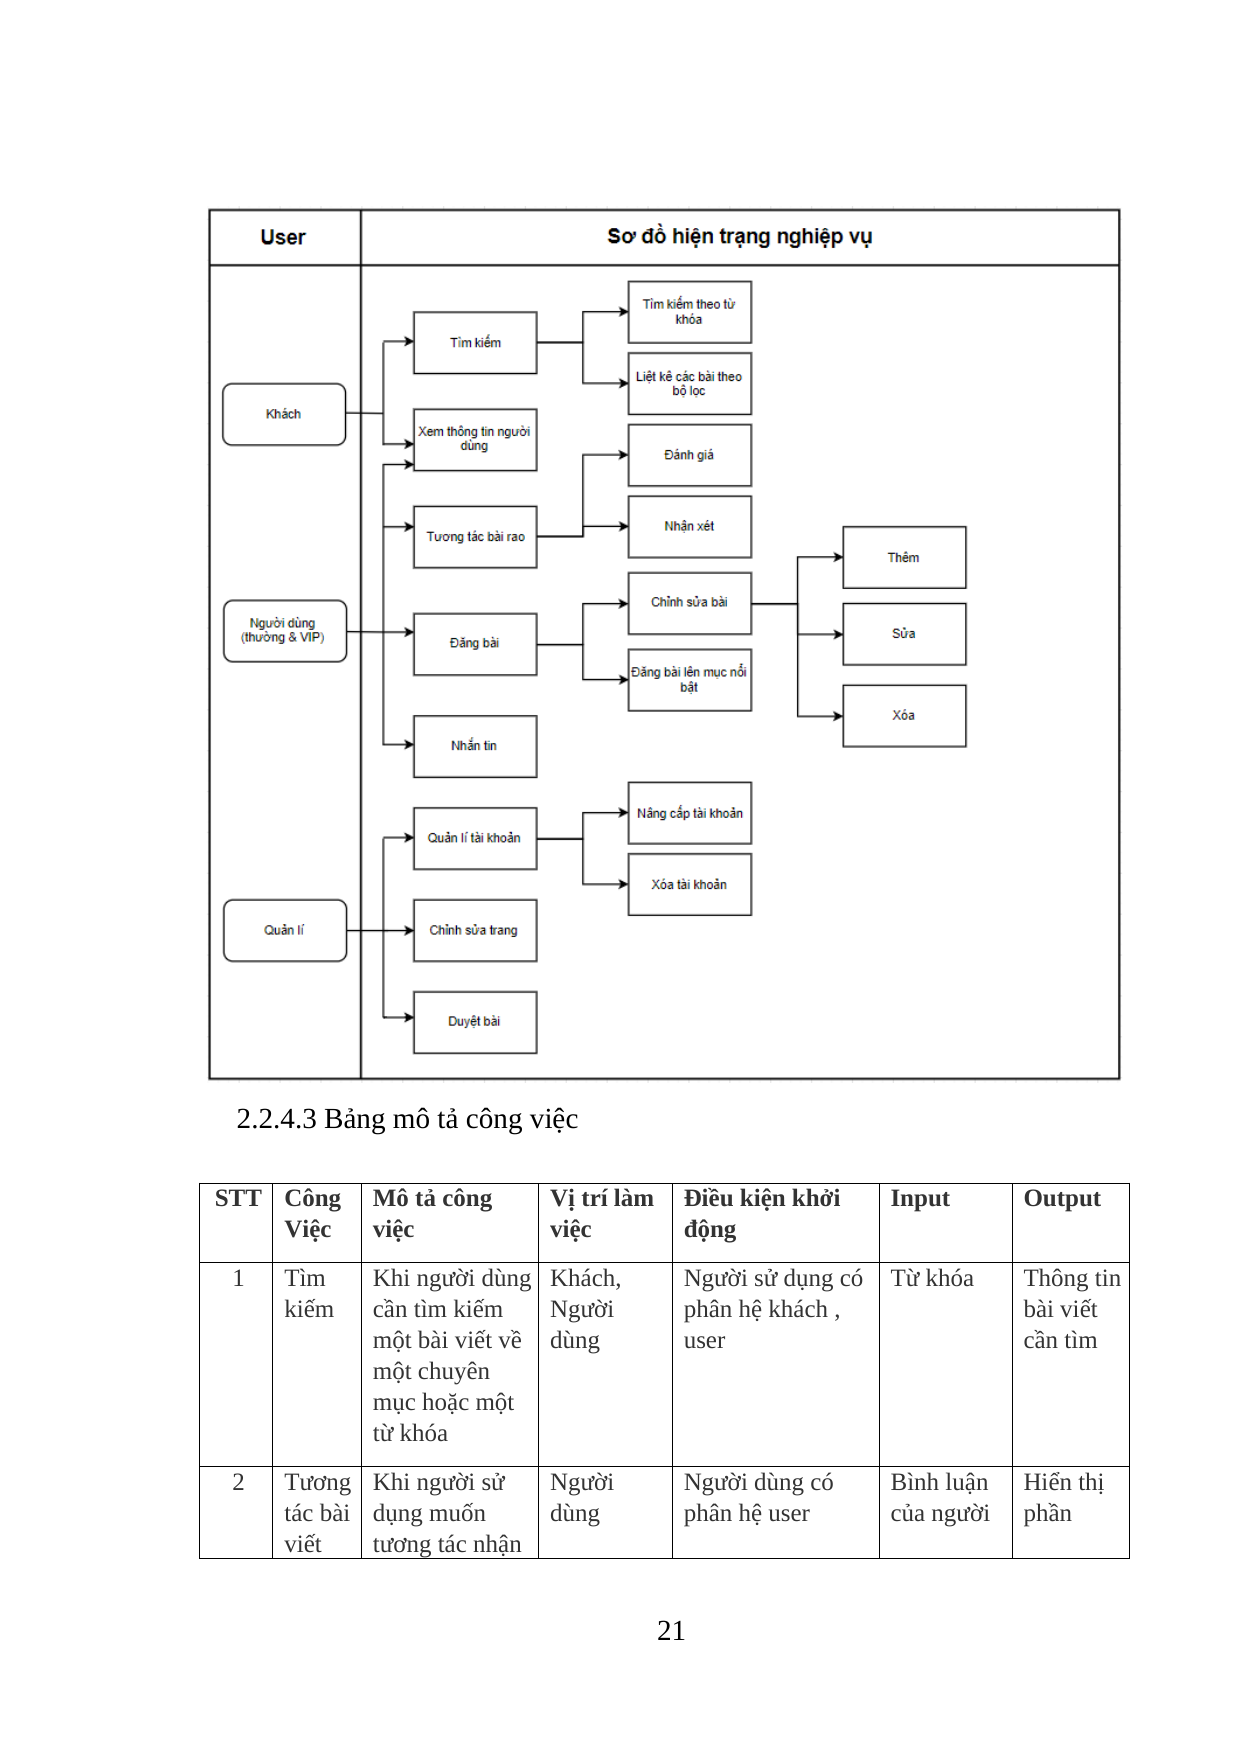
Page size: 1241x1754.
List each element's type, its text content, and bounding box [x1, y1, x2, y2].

table_cell Tương tác bài viết [273, 1467, 361, 1558]
table_cell Người dùng [539, 1467, 672, 1558]
table_cell Khi người dùng cần tìm kiếm một bài viết về một chuyên mục hoặc một từ khóa [362, 1263, 538, 1466]
table_header Mô tả công việc [362, 1184, 538, 1262]
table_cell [362, 1467, 538, 1558]
table_header Output [1013, 1184, 1129, 1262]
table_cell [880, 1467, 1012, 1558]
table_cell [673, 1467, 879, 1558]
table_header STT [200, 1184, 272, 1262]
table_header Input [880, 1184, 1012, 1262]
table_cell Từ khóa [880, 1263, 1012, 1466]
table_header Điều kiện khởi động [673, 1184, 879, 1262]
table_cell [1013, 1467, 1129, 1558]
table_cell Thông tin bài viết cần tìm [1013, 1263, 1129, 1466]
table_cell Người sử dụng có phân hệ khách , user [673, 1263, 879, 1466]
table_cell Khách, Người dùng [539, 1263, 672, 1466]
table_cell 2 [200, 1467, 272, 1558]
table_header Công Việc [273, 1184, 361, 1262]
table_cell 1 [200, 1263, 272, 1466]
subtitle 2.2.4.3 Bảng mô tả công việc [207, 1101, 1126, 1135]
table_header Vị trí làm việc [539, 1184, 672, 1262]
table_cell Tìm kiếm [273, 1263, 361, 1466]
picture [206, 206, 1123, 1083]
